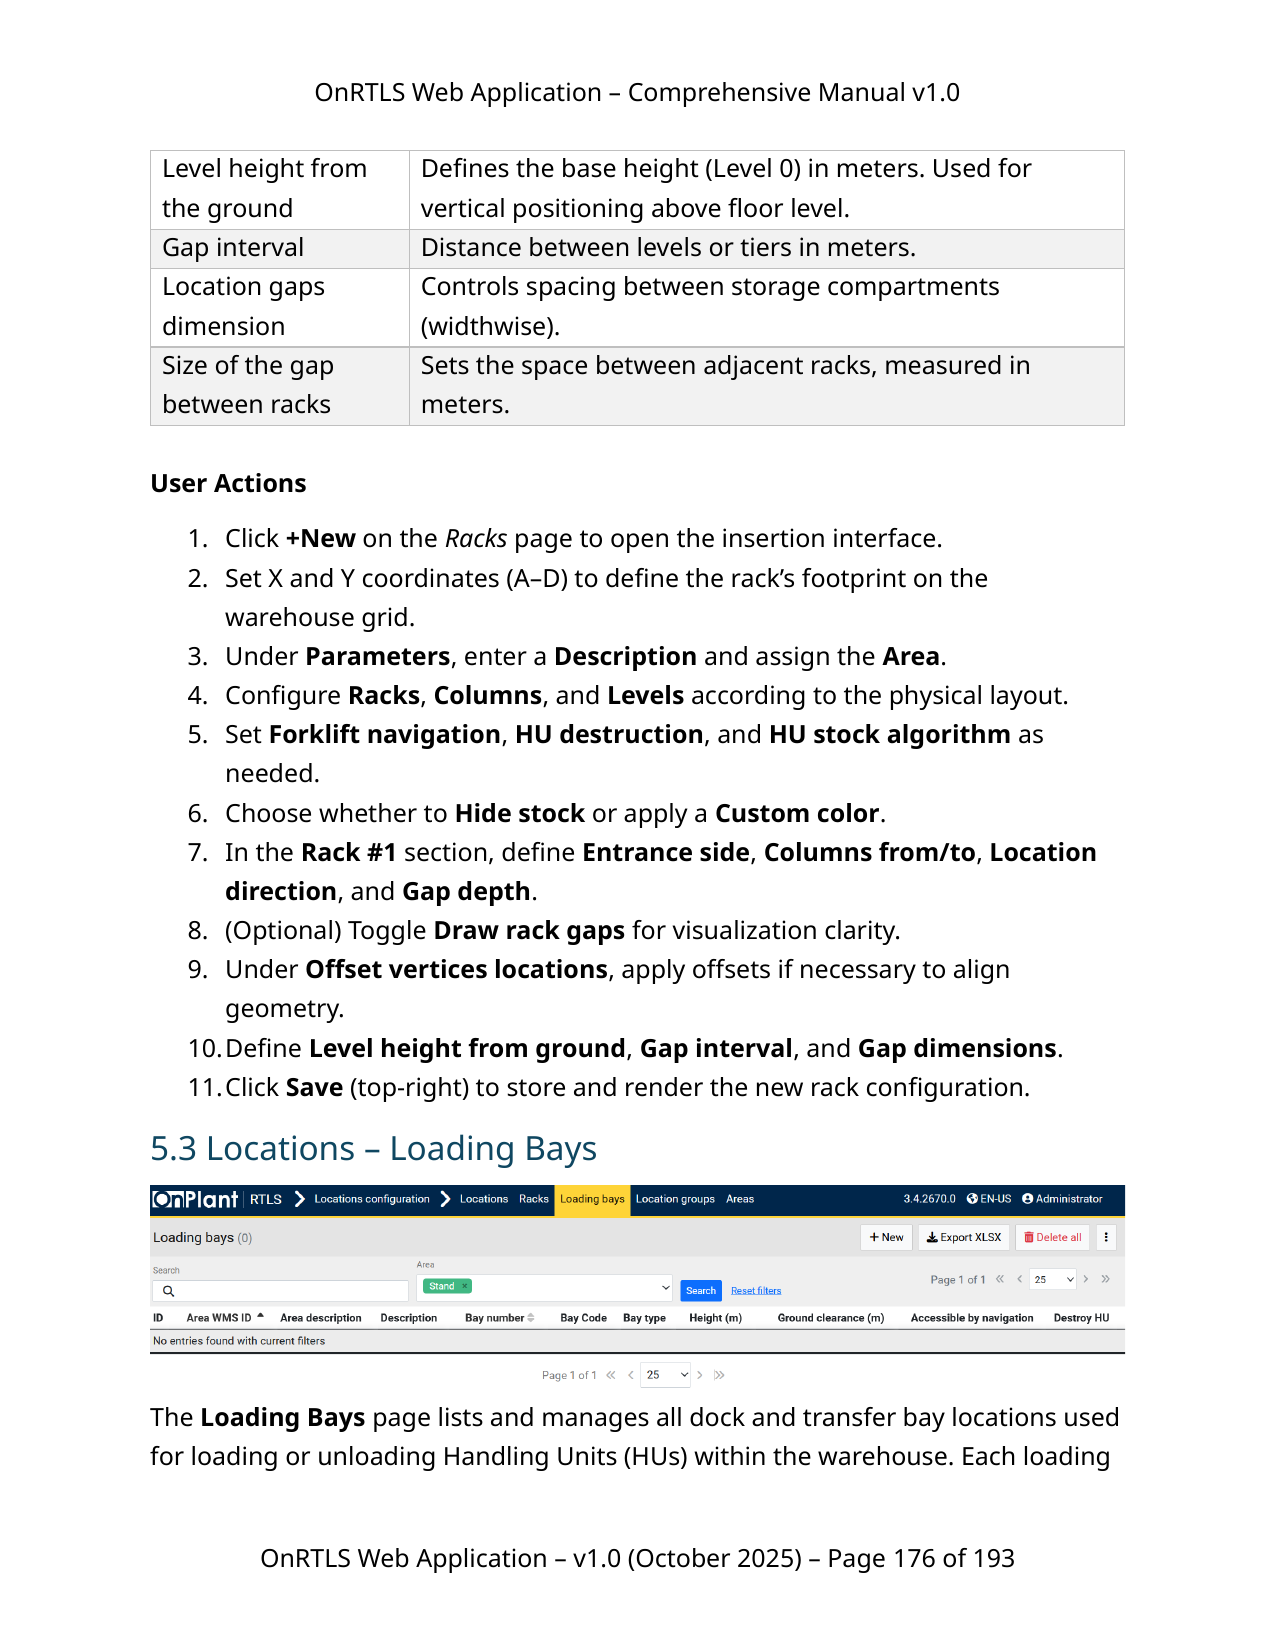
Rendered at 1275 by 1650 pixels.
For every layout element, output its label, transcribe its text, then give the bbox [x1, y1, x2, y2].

picture [150, 1185, 1125, 1395]
list Under Parameters, enter a Description and assign the Area. [187, 638, 1125, 673]
list In the Rack #1 section, define Entrance side, Columns from/to, Location direction, and Gap depth. [187, 834, 1125, 908]
list Click +New on the Racks page to open the insertion interface. [187, 521, 1125, 555]
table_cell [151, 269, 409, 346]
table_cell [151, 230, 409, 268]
subtitle 5.3 Locations – Loading Bays [150, 1125, 1125, 1171]
list Click Save (top-right) to store and render the new rack configuration. [187, 1069, 1125, 1103]
list Set X and Y coordinates (A–D) to define the rack’s footprint on the warehouse grid. [187, 560, 1125, 633]
list (Optional) Toggle Draw rack gaps for visualization clarity. [187, 913, 1125, 947]
list Choose whether to Hide stock or apply a Custom color. [187, 795, 1125, 829]
text User Actions [150, 465, 1125, 499]
list Configure Racks, Columns, and Levels according to the physical layout. [187, 678, 1125, 712]
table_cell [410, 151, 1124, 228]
list Set Forklift navigation, HU destruction, and HU stock algorithm as needed. [187, 717, 1125, 790]
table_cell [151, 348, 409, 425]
list Define Level height from ground, Gap interval, and Gap dimensions. [187, 1030, 1125, 1064]
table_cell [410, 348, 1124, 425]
list Under Offset vertices locations, apply offsets if necessary to align geometry. [187, 952, 1125, 1025]
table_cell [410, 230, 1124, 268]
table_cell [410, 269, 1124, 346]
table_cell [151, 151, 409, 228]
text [150, 1399, 1125, 1473]
